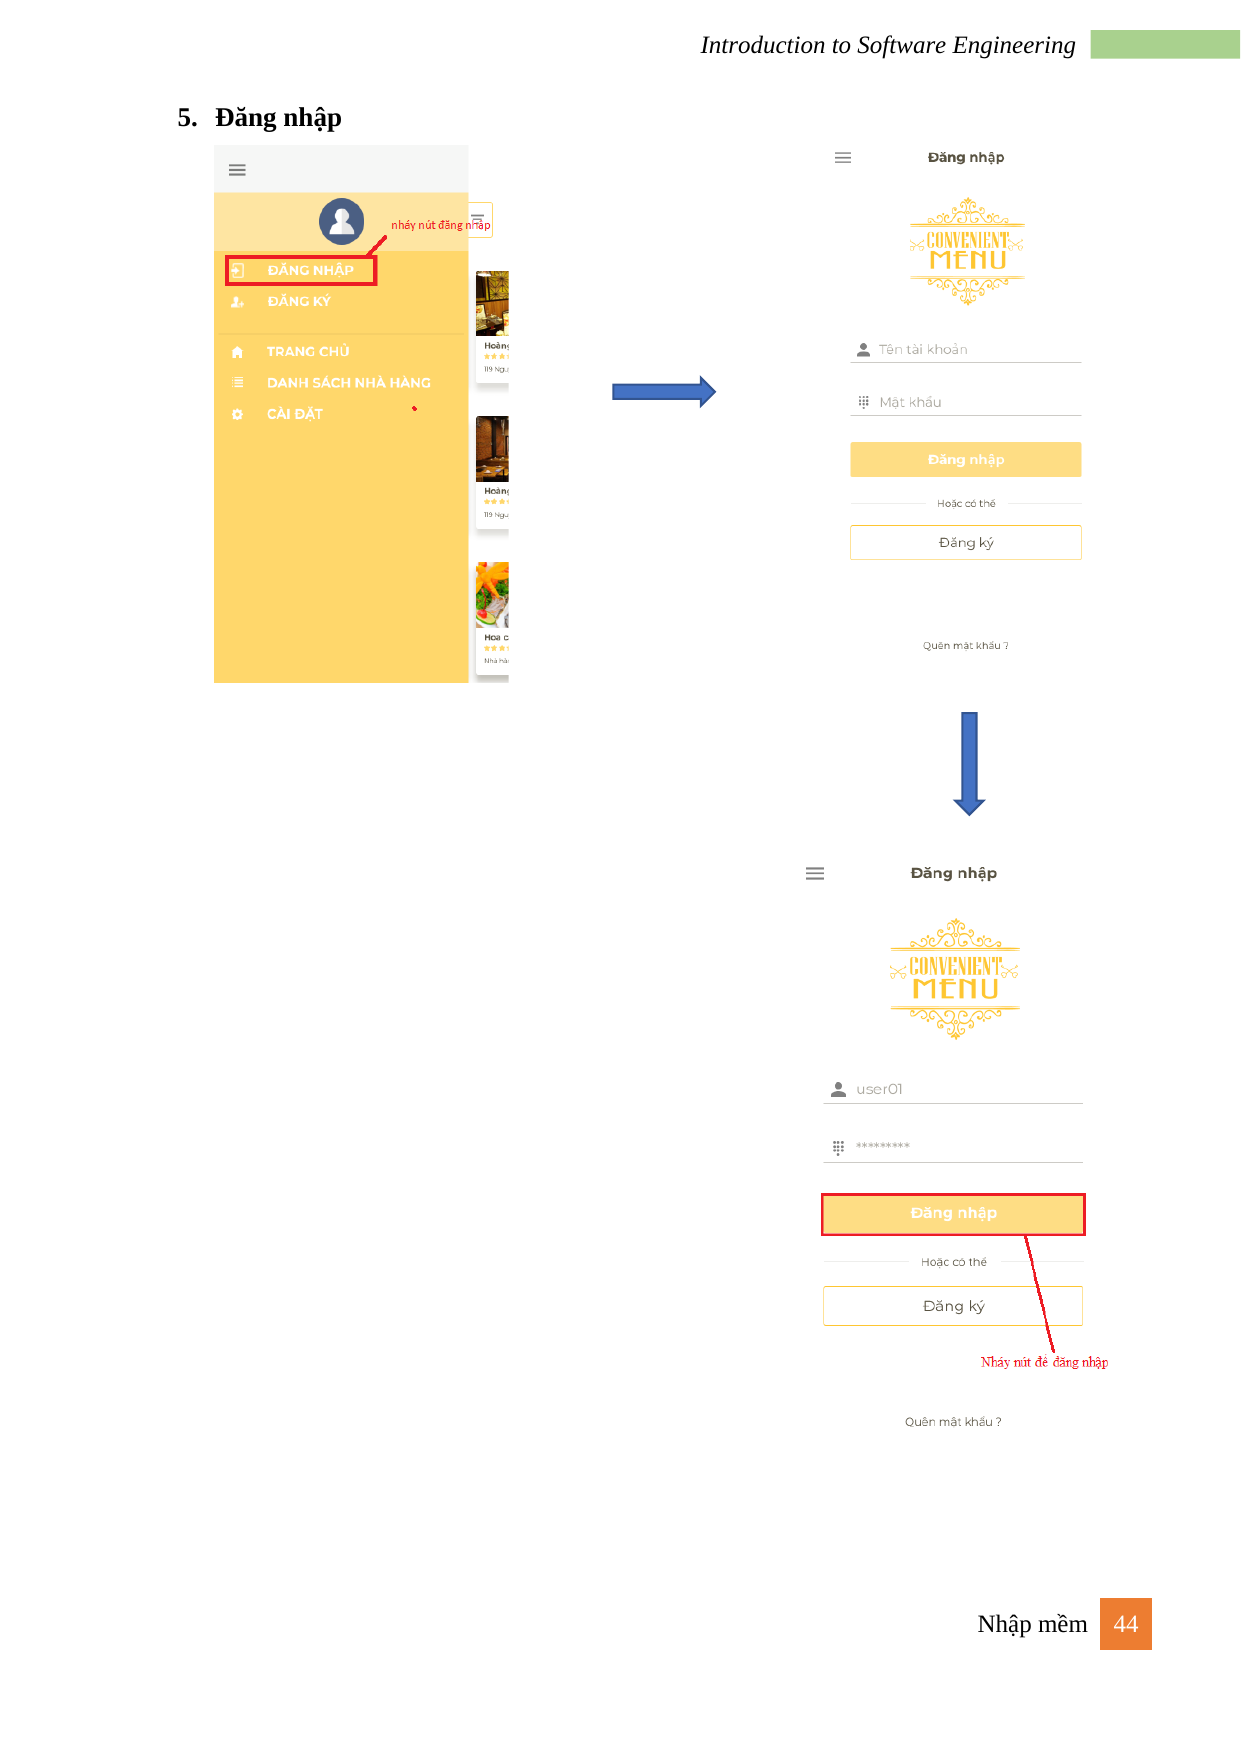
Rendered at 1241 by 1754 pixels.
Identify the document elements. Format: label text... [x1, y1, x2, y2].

list Đăng nhập [177, 101, 1152, 132]
picture [818, 136, 1114, 661]
picture [787, 848, 1120, 1439]
picture [214, 145, 509, 683]
